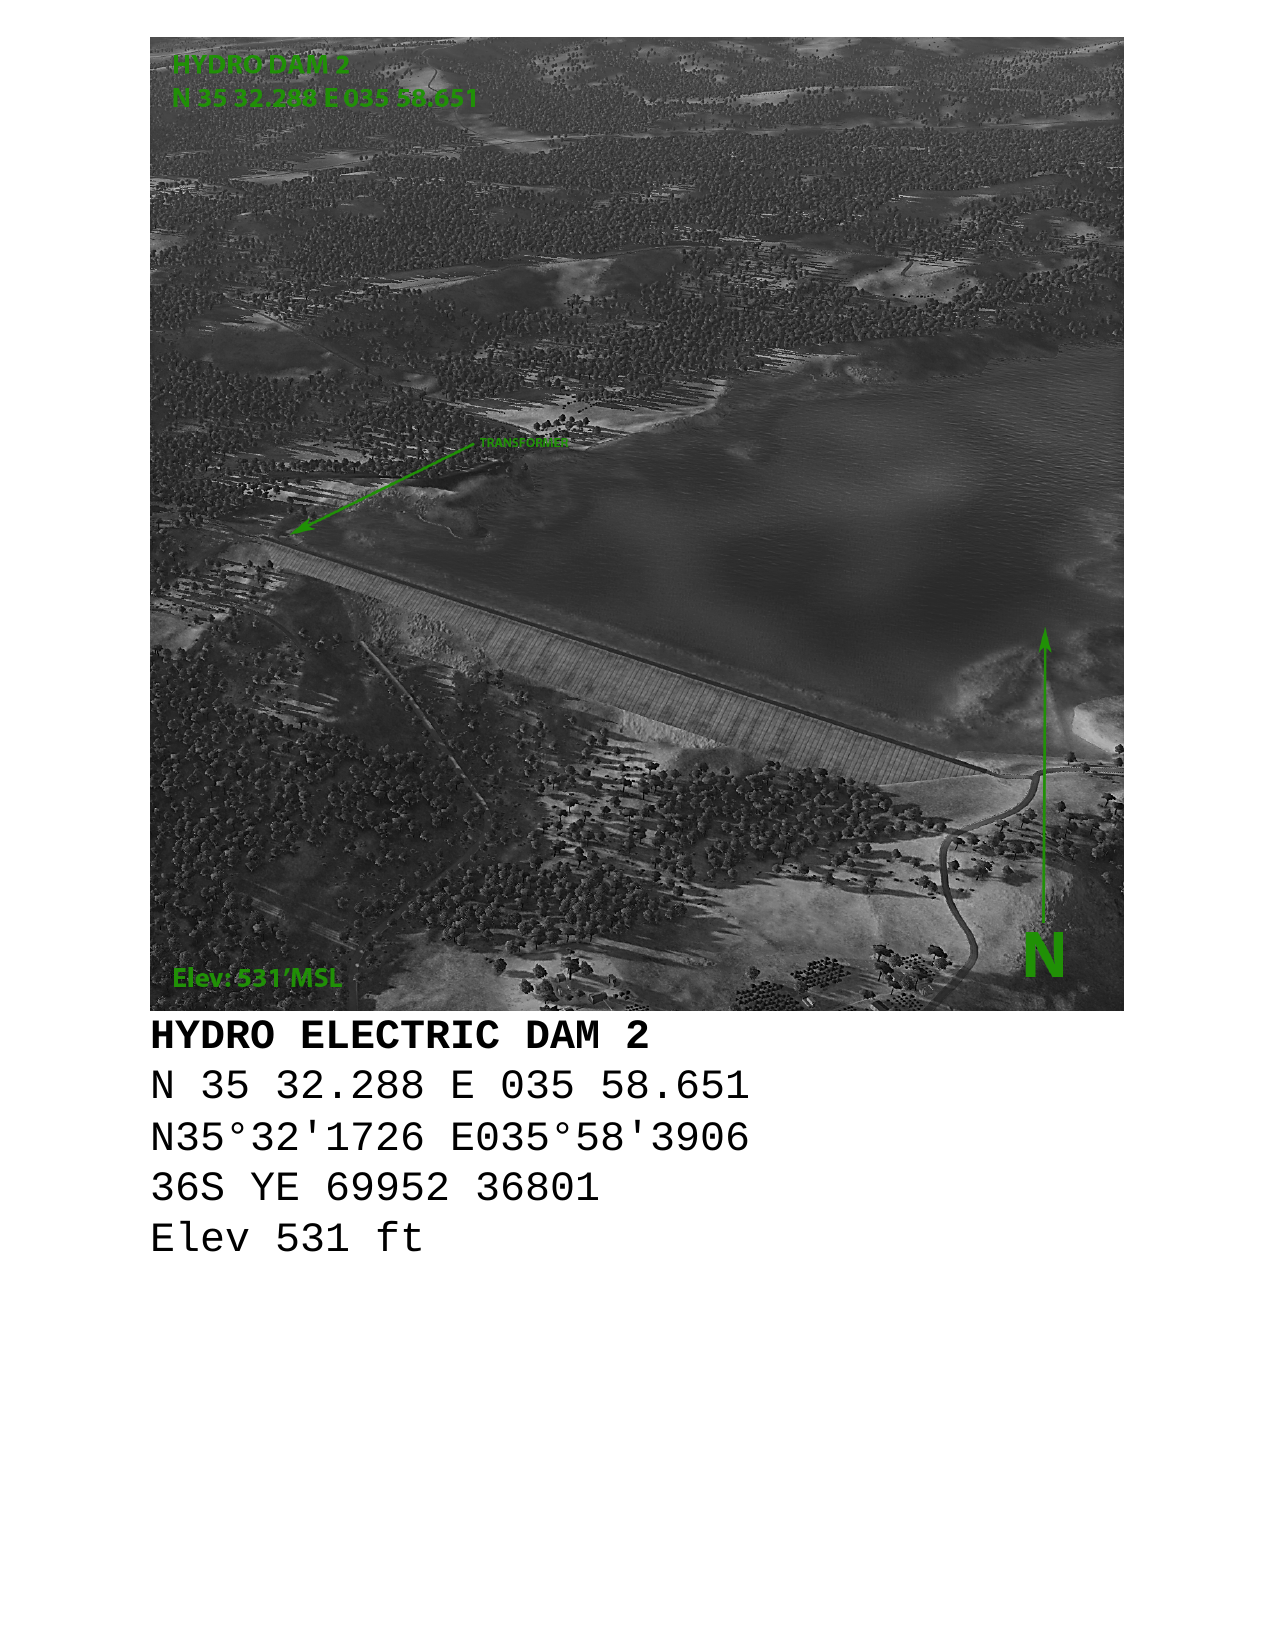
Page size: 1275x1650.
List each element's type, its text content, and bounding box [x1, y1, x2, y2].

text Elev 531 ft [150, 1217, 1125, 1264]
text N 35 32.288 E 035 58.651 [150, 1064, 1125, 1111]
text 36S YE 69952 36801 [150, 1166, 1125, 1213]
text HYDRO ELECTRIC DAM 2 [150, 1013, 1125, 1061]
text N35°32'1726 E035°58'3906 [150, 1115, 1125, 1162]
picture [150, 37, 1124, 1011]
